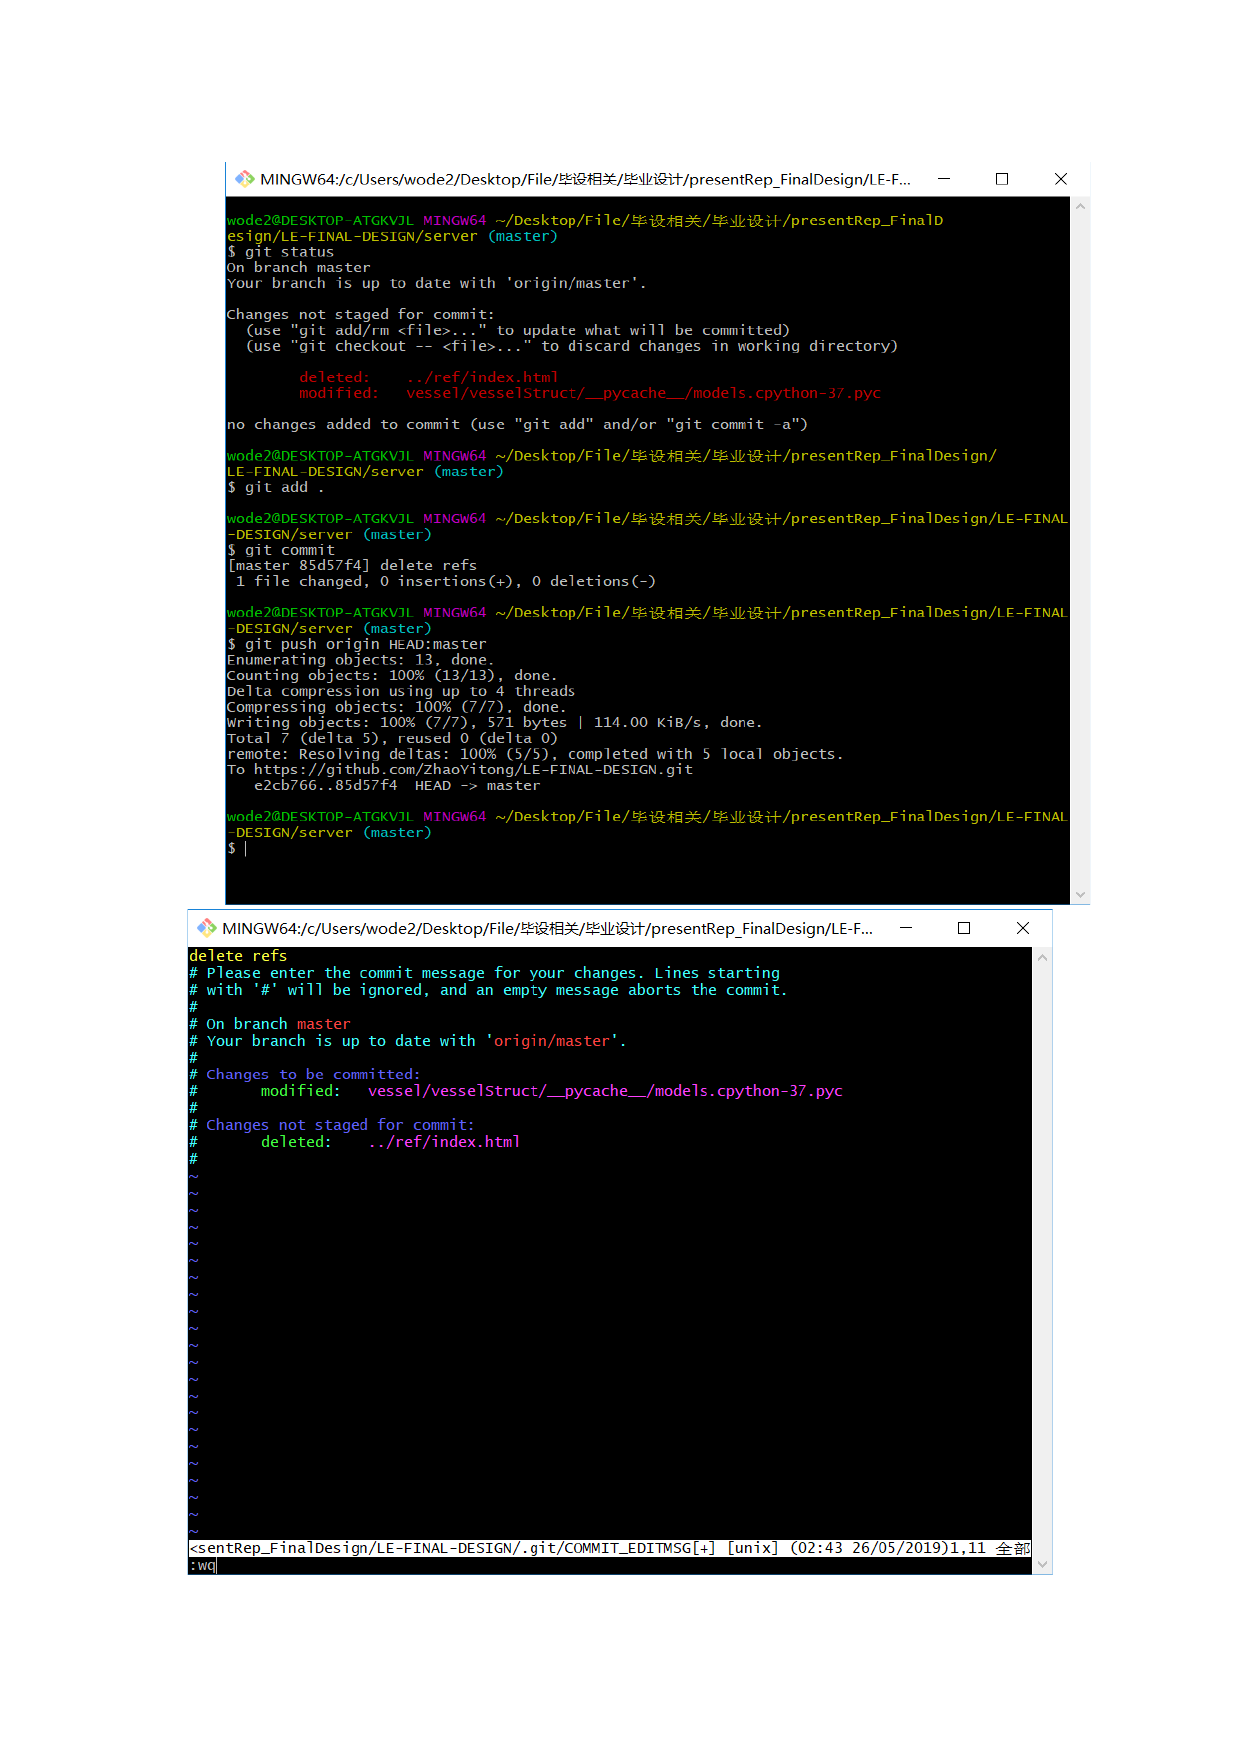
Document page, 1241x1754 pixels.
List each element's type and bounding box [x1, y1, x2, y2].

picture [187, 909, 1053, 1575]
picture [225, 162, 1091, 905]
